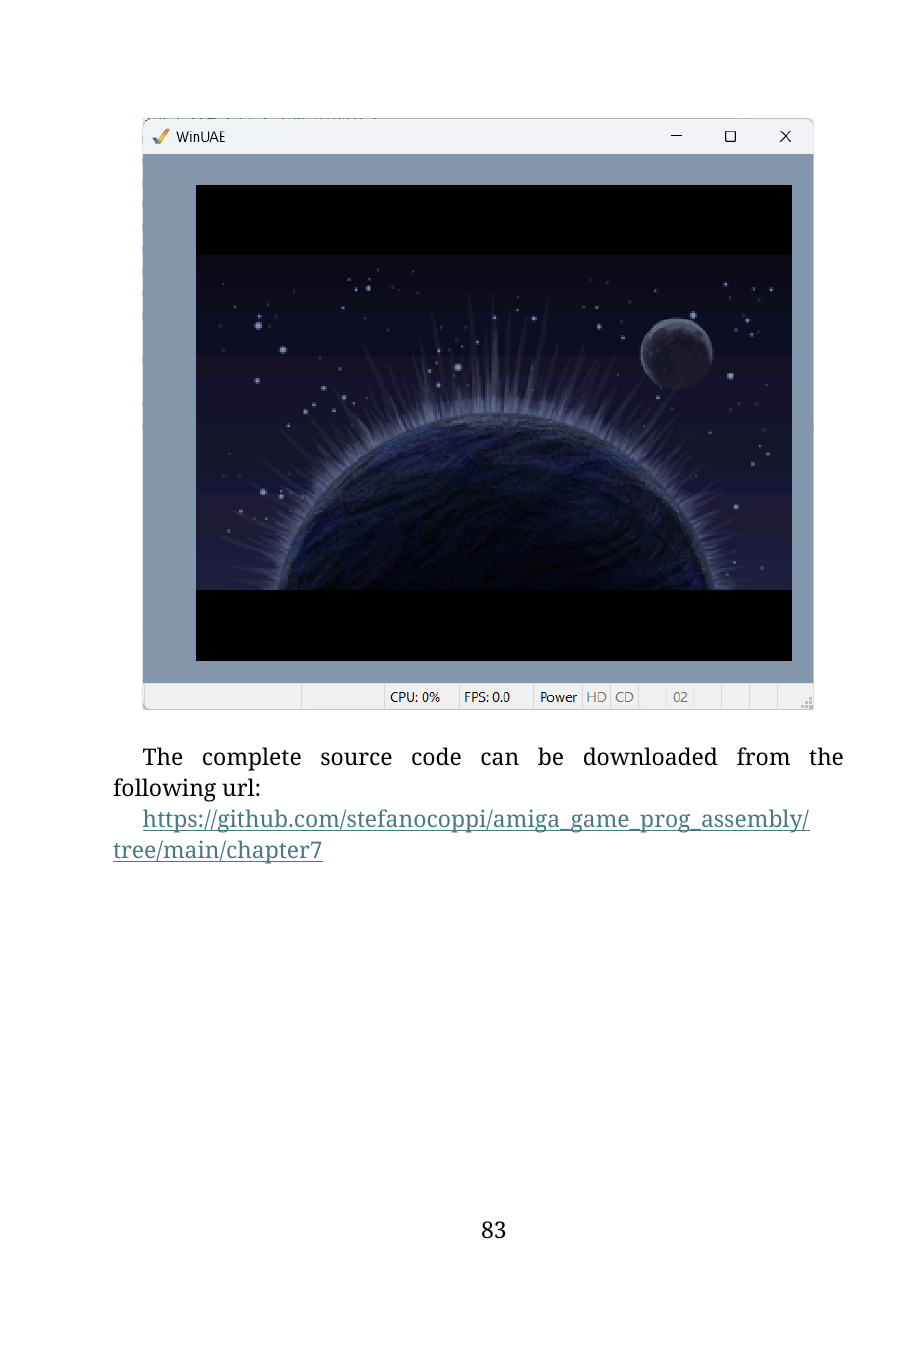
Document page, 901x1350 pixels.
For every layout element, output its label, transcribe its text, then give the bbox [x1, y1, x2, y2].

picture [142, 118, 814, 710]
text The complete source code can be downloaded from the following url: [113, 741, 844, 803]
text https://github.com/stefanocoppi/amiga_game_prog_assembly/tree/main/chapter7 [113, 803, 844, 866]
